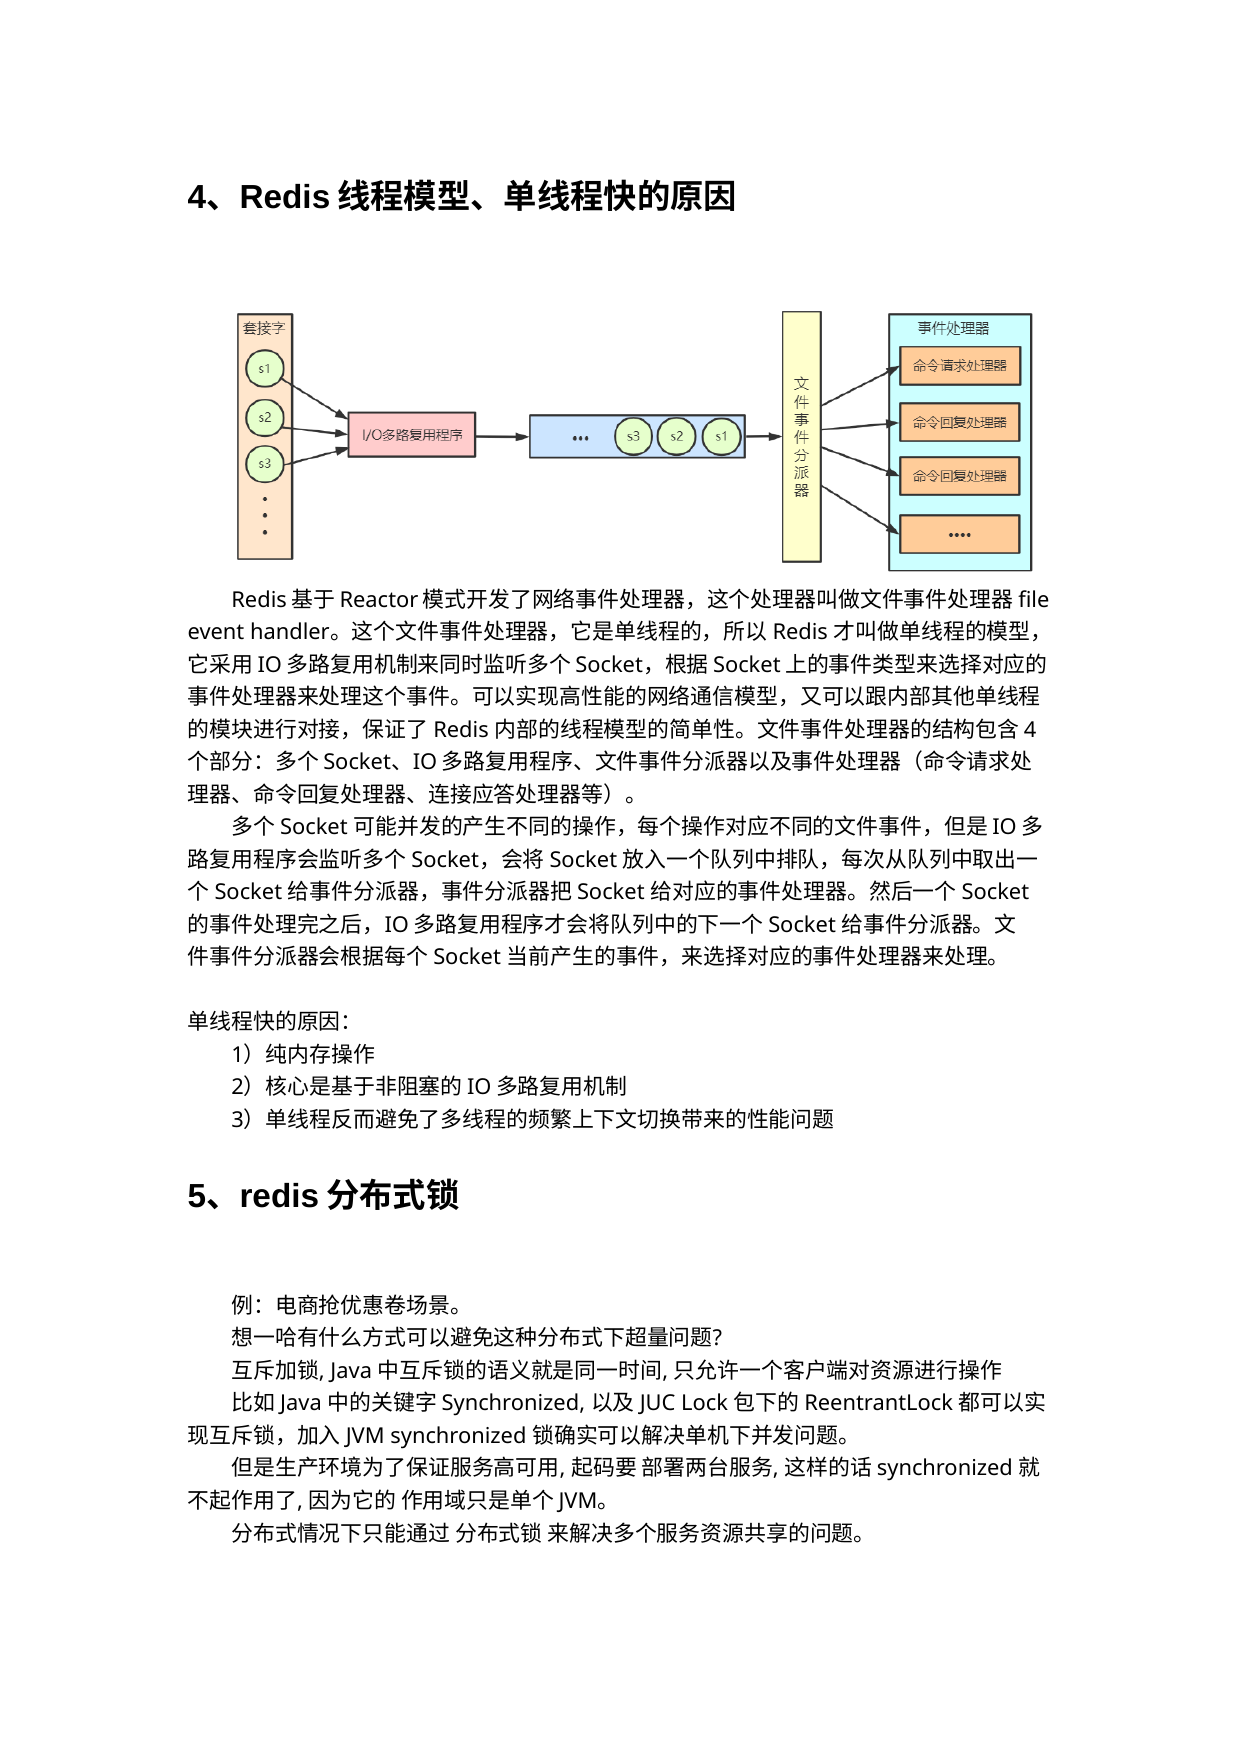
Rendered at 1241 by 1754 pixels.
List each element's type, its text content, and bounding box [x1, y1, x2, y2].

text 互斥加锁, Java 中互斥锁的语义就是同一时间, 只允许一个客户端对资源进行操作 [187, 1353, 1053, 1385]
text 比如 Java 中的关键字 Synchronized, 以及 JUC Lock 包下的 ReentrantLock 都可以实现互斥锁，加入 JVM synchronized 锁确实可以解决单机下并发问题。 [187, 1385, 1053, 1450]
text 1）纯内存操作 [187, 1036, 1053, 1069]
text 分布式情况下只能通过 分布式锁 来解决多个服务资源共享的问题。 [187, 1515, 1053, 1548]
text 但是生产环境为了保证服务高可用, 起码要 部署两台服务, 这样的话 synchronized 就不起作用了, 因为它的 作用域只是单个JVM。 [187, 1450, 1053, 1515]
subtitle 4、Redis线程模型、单线程快的原因 [187, 162, 1053, 227]
picture [187, 288, 1051, 576]
subtitle 5、redis分布式锁 [187, 1161, 1053, 1226]
text 2）核心是基于非阻塞的IO多路复用机制 [187, 1069, 1053, 1101]
text 想一哈有什么方式可以避免这种分布式下超量问题? [187, 1320, 1053, 1353]
text 件事件分派器会根据每个 Socket 当前产生的事件，来选择对应的事件处理器来处理。 [187, 939, 1053, 971]
text 3）单线程反而避免了多线程的频繁上下文切换带来的性能问题 [187, 1101, 1053, 1134]
text 例：电商抢优惠卷场景。 [187, 1288, 1053, 1320]
text Redis基于Reactor模式开发了网络事件处理器，这个处理器叫做文件事件处理器 file event handler。这个文件事件处理器，它是单线程的，所以 Redis 才叫做单线程的模型，它采用IO多路复用机制来同时监听多个Socket，根据Socket上的事件类型来选择对应的事件处理器来处理这个事件。可以实现高性能的网络通信模型，又可以跟内部其他单线程的模块进行对接，保证了 Redis 内部的线程模型的简单性。文件事件处理器的结构包含4个部分：多个Socket、IO多路复用程序、文件事件分派器以及事件处理器（命令请求处理器、命令回复处理器、连接应答处理器等）。 [187, 581, 1053, 809]
text 单线程快的原因： [187, 1004, 1053, 1036]
text 多个 Socket 可能并发的产生不同的操作，每个操作对应不同的文件事件，但是IO多路复用程序会监听多个 Socket，会将 Socket 放入一个队列中排队，每次从队列中取出一个 Socket 给事件分派器，事件分派器把 Socket 给对应的事件处理器。然后一个 Socket 的事件处理完之后，IO多路复用程序才会将队列中的下一个 Socket 给事件分派器。文 [187, 809, 1053, 939]
